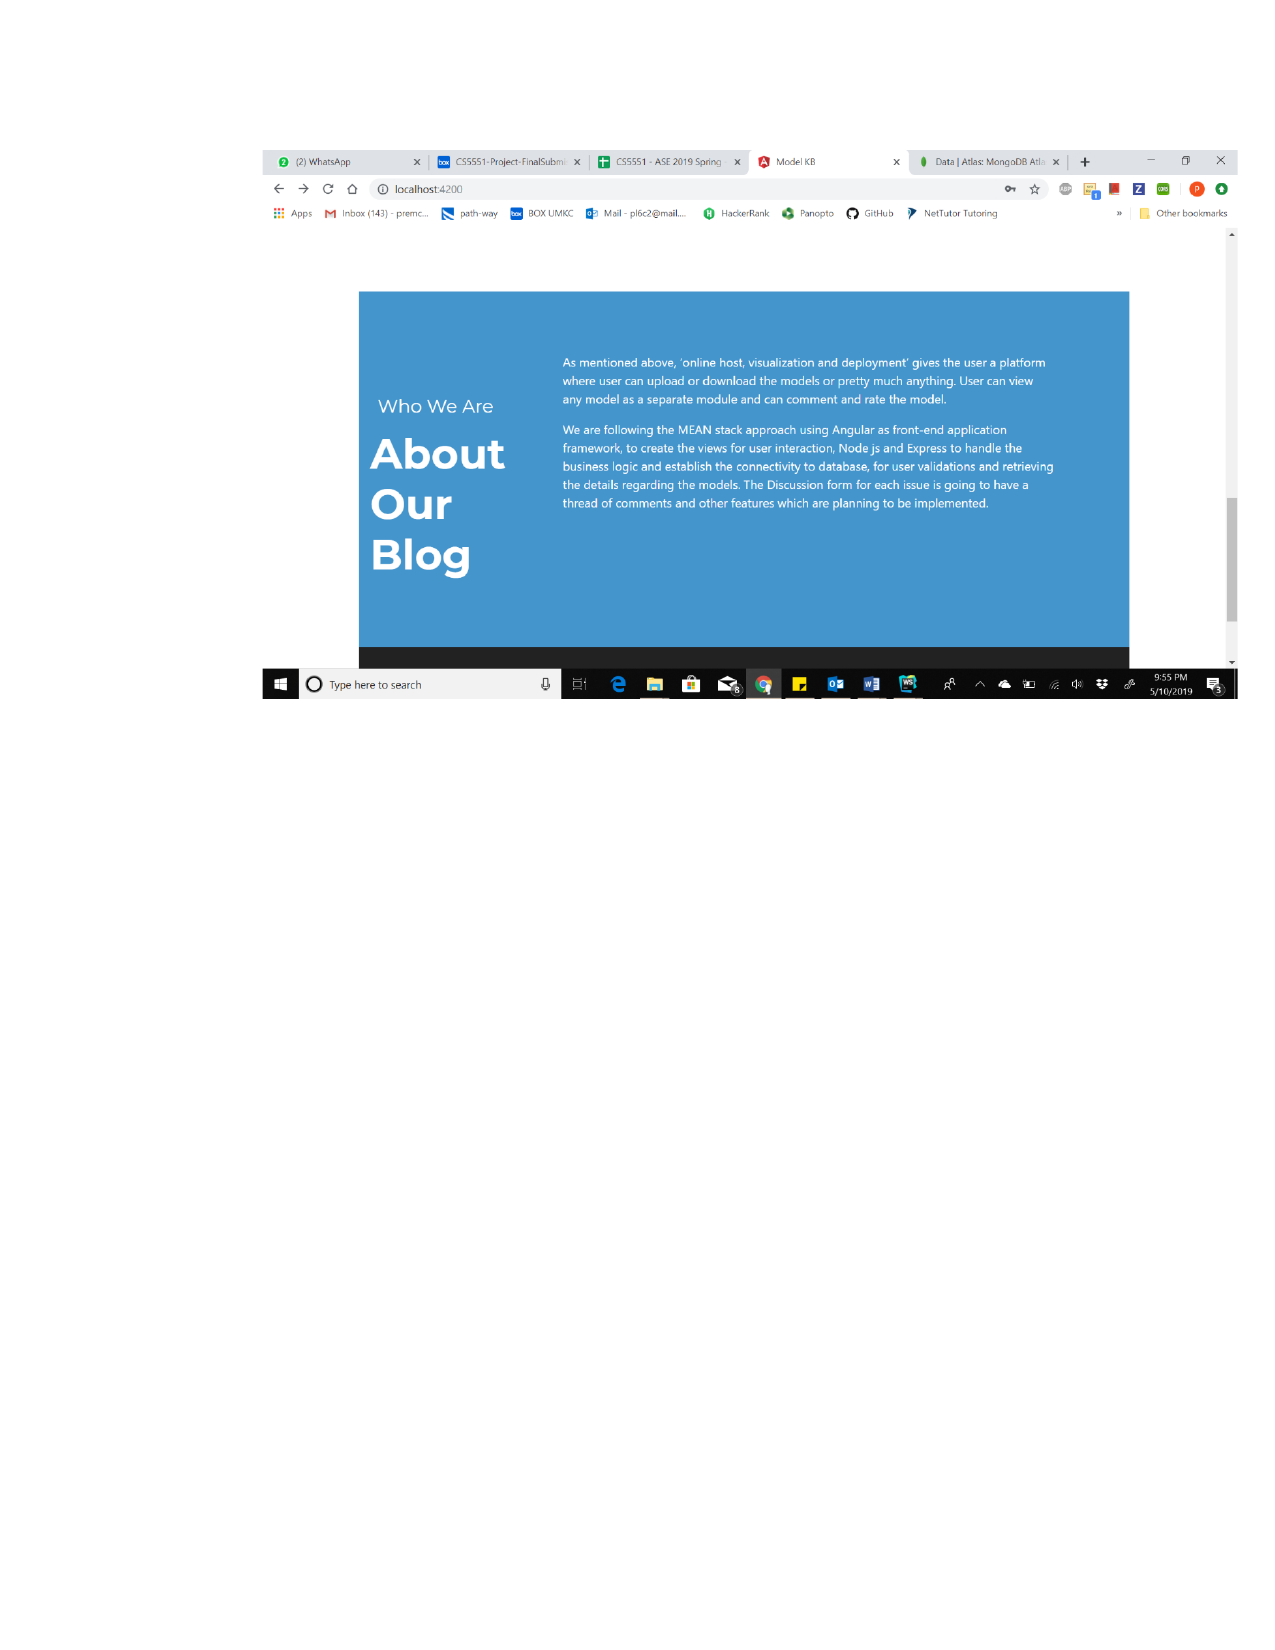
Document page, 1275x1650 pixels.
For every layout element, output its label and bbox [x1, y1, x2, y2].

picture [262, 150, 1238, 699]
